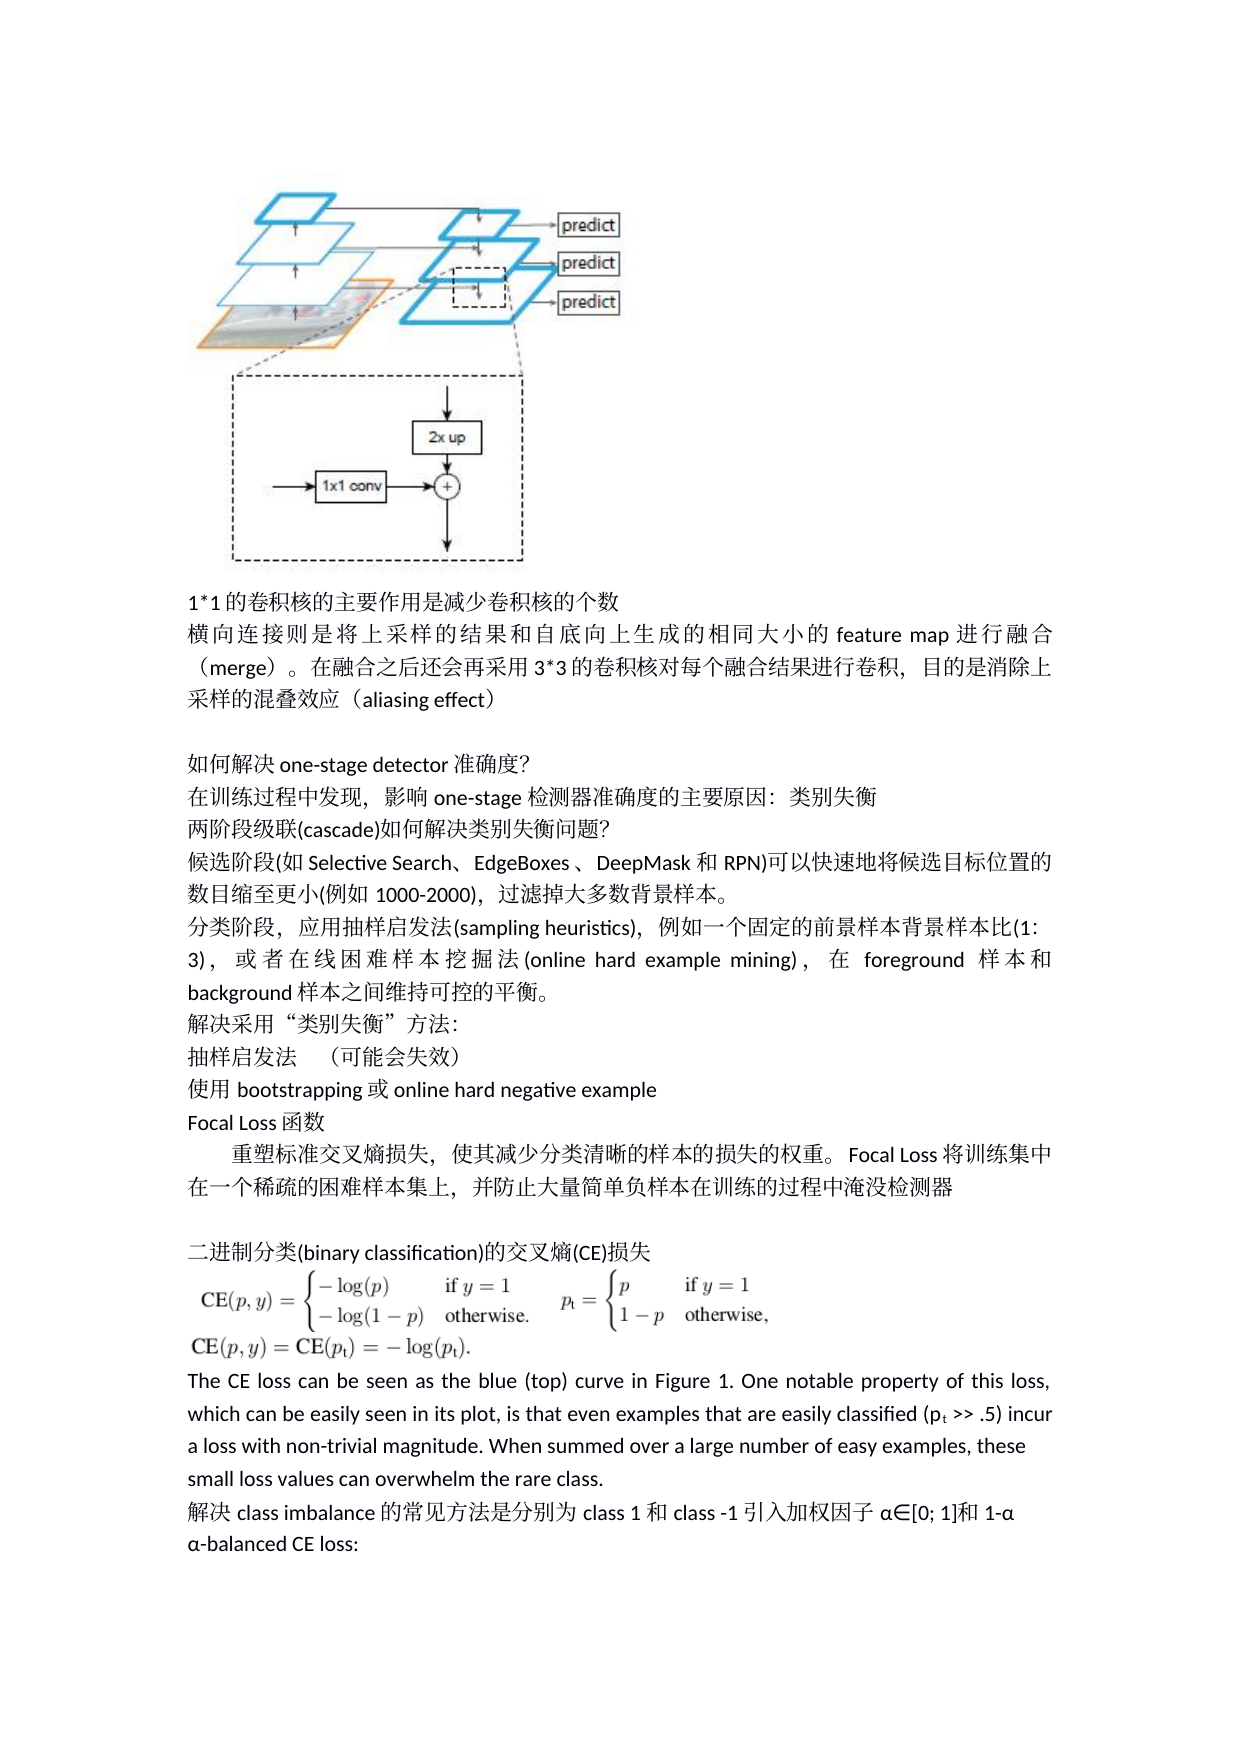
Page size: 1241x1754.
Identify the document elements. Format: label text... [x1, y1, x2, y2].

text α-balanced CE loss: [187, 1527, 1053, 1559]
text 在训练过程中发现，影响 one-stage 检测器准确度的主要原因：类别失衡 [187, 779, 1053, 812]
text The CE loss can be seen as the blue (top) curve in Figure 1. One notable property of this loss, which can be easily seen in its plot, is that even examples that are easily classified (pt >> .5) incur a loss with non-trivial magnitude. When summed over a large number of easy examples, these [187, 1364, 1053, 1462]
text 抽样启发法 （可能会失效） [187, 1039, 1053, 1072]
text 1*1的卷积核的主要作用是减少卷积核的个数 [187, 584, 1053, 617]
text small loss values can overwhelm the rare class. [187, 1462, 1053, 1494]
text Focal Loss 函数 [187, 1104, 1053, 1137]
text 重塑标准交叉熵损失，使其减少分类清晰的样本的损失的权重。Focal Loss 将训练集中在一个稀疏的困难样本集上，并防止大量简单负样本在训练的过程中淹没检测器 [187, 1137, 1053, 1202]
text 使用 bootstrapping 或online hard negative example [187, 1072, 1053, 1104]
text 二进制分类(binary classification)的交叉熵(CE)损失 [187, 1234, 1053, 1267]
picture [545, 1267, 783, 1332]
text 如何解决one-stage detector 准确度？ [187, 747, 1053, 779]
picture [187, 172, 636, 574]
text 分类阶段，应用抽样启发法(sampling heuristics)，例如一个固定的前景样本背景样本比(1：3)，或者在线困难样本挖掘法(online hard example mining)，在 foreground 样本和 background 样本之间维持可控的平衡。 [187, 909, 1053, 1007]
text 候选阶段(如Selective Search、EdgeBoxes 、DeepMask 和 RPN)可以快速地将候选目标位置的数目缩至更小(例如 1000-2000)，过滤掉大多数背景样本。 [187, 844, 1053, 909]
picture [187, 1270, 541, 1363]
text 解决 class imbalance 的常见方法是分别为 class 1 和 class -1 引入加权因子 α∈[0; 1]和1-α [187, 1494, 1053, 1527]
text 两阶段级联(cascade)如何解决类别失衡问题？ [187, 812, 1053, 844]
text 解决采用“类别失衡”方法： [187, 1007, 1053, 1039]
text 横向连接则是将上采样的结果和自底向上生成的相同大小的feature map进行融合（merge）。在融合之后还会再采用3*3的卷积核对每个融合结果进行卷积，目的是消除上采样的混叠效应（aliasing effect） [187, 617, 1053, 714]
